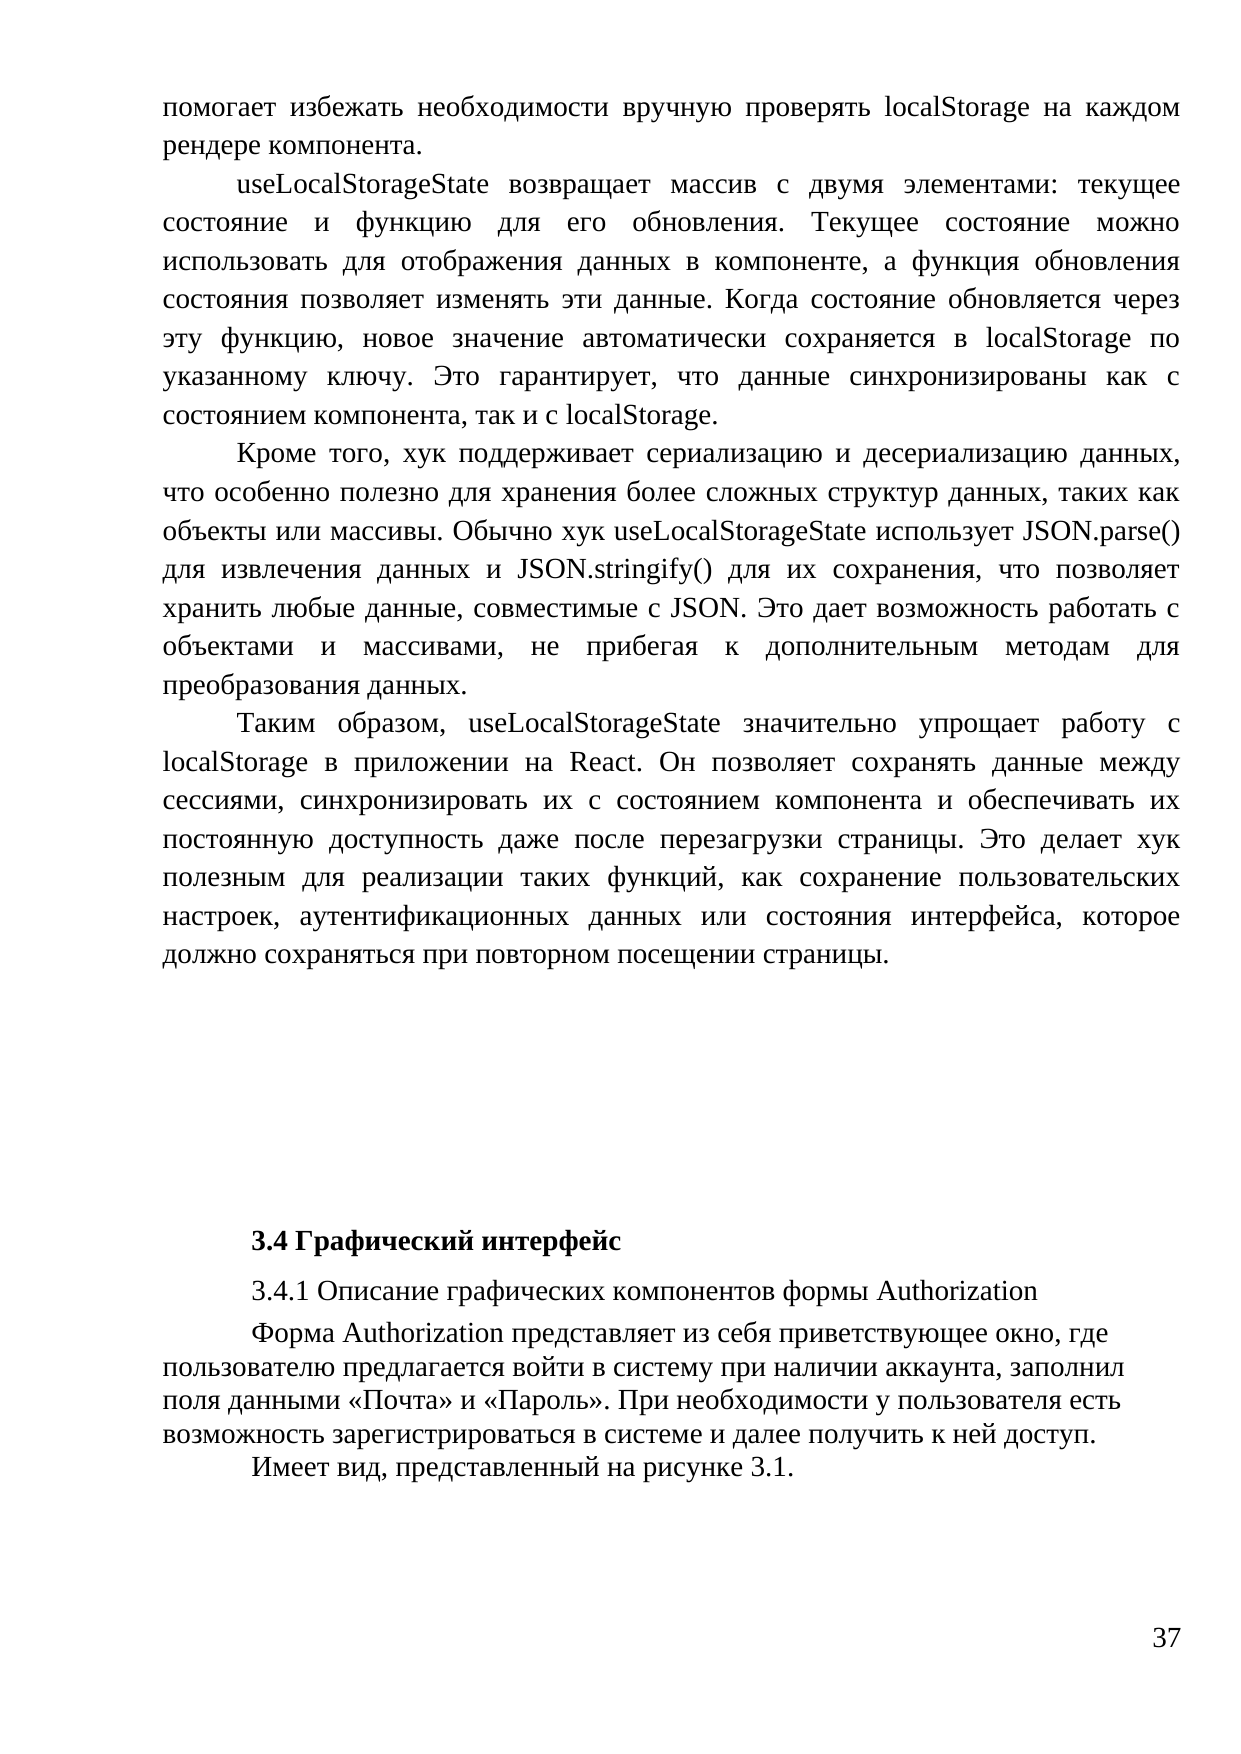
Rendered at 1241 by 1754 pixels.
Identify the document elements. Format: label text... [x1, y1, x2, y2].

subtitle 3.4.1 Описание графических компонентов формы Authorization [162, 1273, 1181, 1307]
text Имеет вид, представленный на рисунке 3.1. [162, 1449, 1181, 1483]
text useLocalStorageState возвращает массив с двумя элементами: текущее состояние и функцию для его обновления. Текущее состояние можно использовать для отображения данных в компоненте, а функция обновления состояния позволяет изменять эти данные. Когда состояние обновляется через эту функцию, новое значение автоматически сохраняется в localStorage по указанному ключу. Это гарантирует, что данные синхронизированы как с состоянием компонента, так и с localStorage. [162, 166, 1181, 431]
text Кроме того, хук поддерживает сериализацию и десериализацию данных, что особенно полезно для хранения более сложных структур данных, таких как объекты или массивы. Обычно хук useLocalStorageState использует JSON.parse() для извлечения данных и JSON.stringify() для их сохранения, что позволяет хранить любые данные, совместимые с JSON. Это дает возможность работать с объектами и массивами, не прибегая к дополнительным методам для преобразования данных. [162, 436, 1181, 700]
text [162, 89, 1181, 161]
subtitle 3.4 Графический интерфейс [162, 1223, 1181, 1257]
text Форма Authorization представляет из себя приветствующее окно, где пользователю предлагается войти в систему при наличии аккаунта, заполнил поля данными «Почта» и «Пароль». При необходимости у пользователя есть возможность зарегистрироваться в системе и далее получить к ней доступ. [162, 1315, 1181, 1449]
text Таким образом, useLocalStorageState значительно упрощает работу с localStorage в приложении на React. Он позволяет сохранять данные между сессиями, синхронизировать их с состоянием компонента и обеспечивать их постоянную доступность даже после перезагрузки страницы. Это делает хук полезным для реализации таких функций, как сохранение пользовательских настроек, аутентификационных данных или состояния интерфейса, которое должно сохраняться при повторном посещении страницы. [162, 705, 1181, 970]
